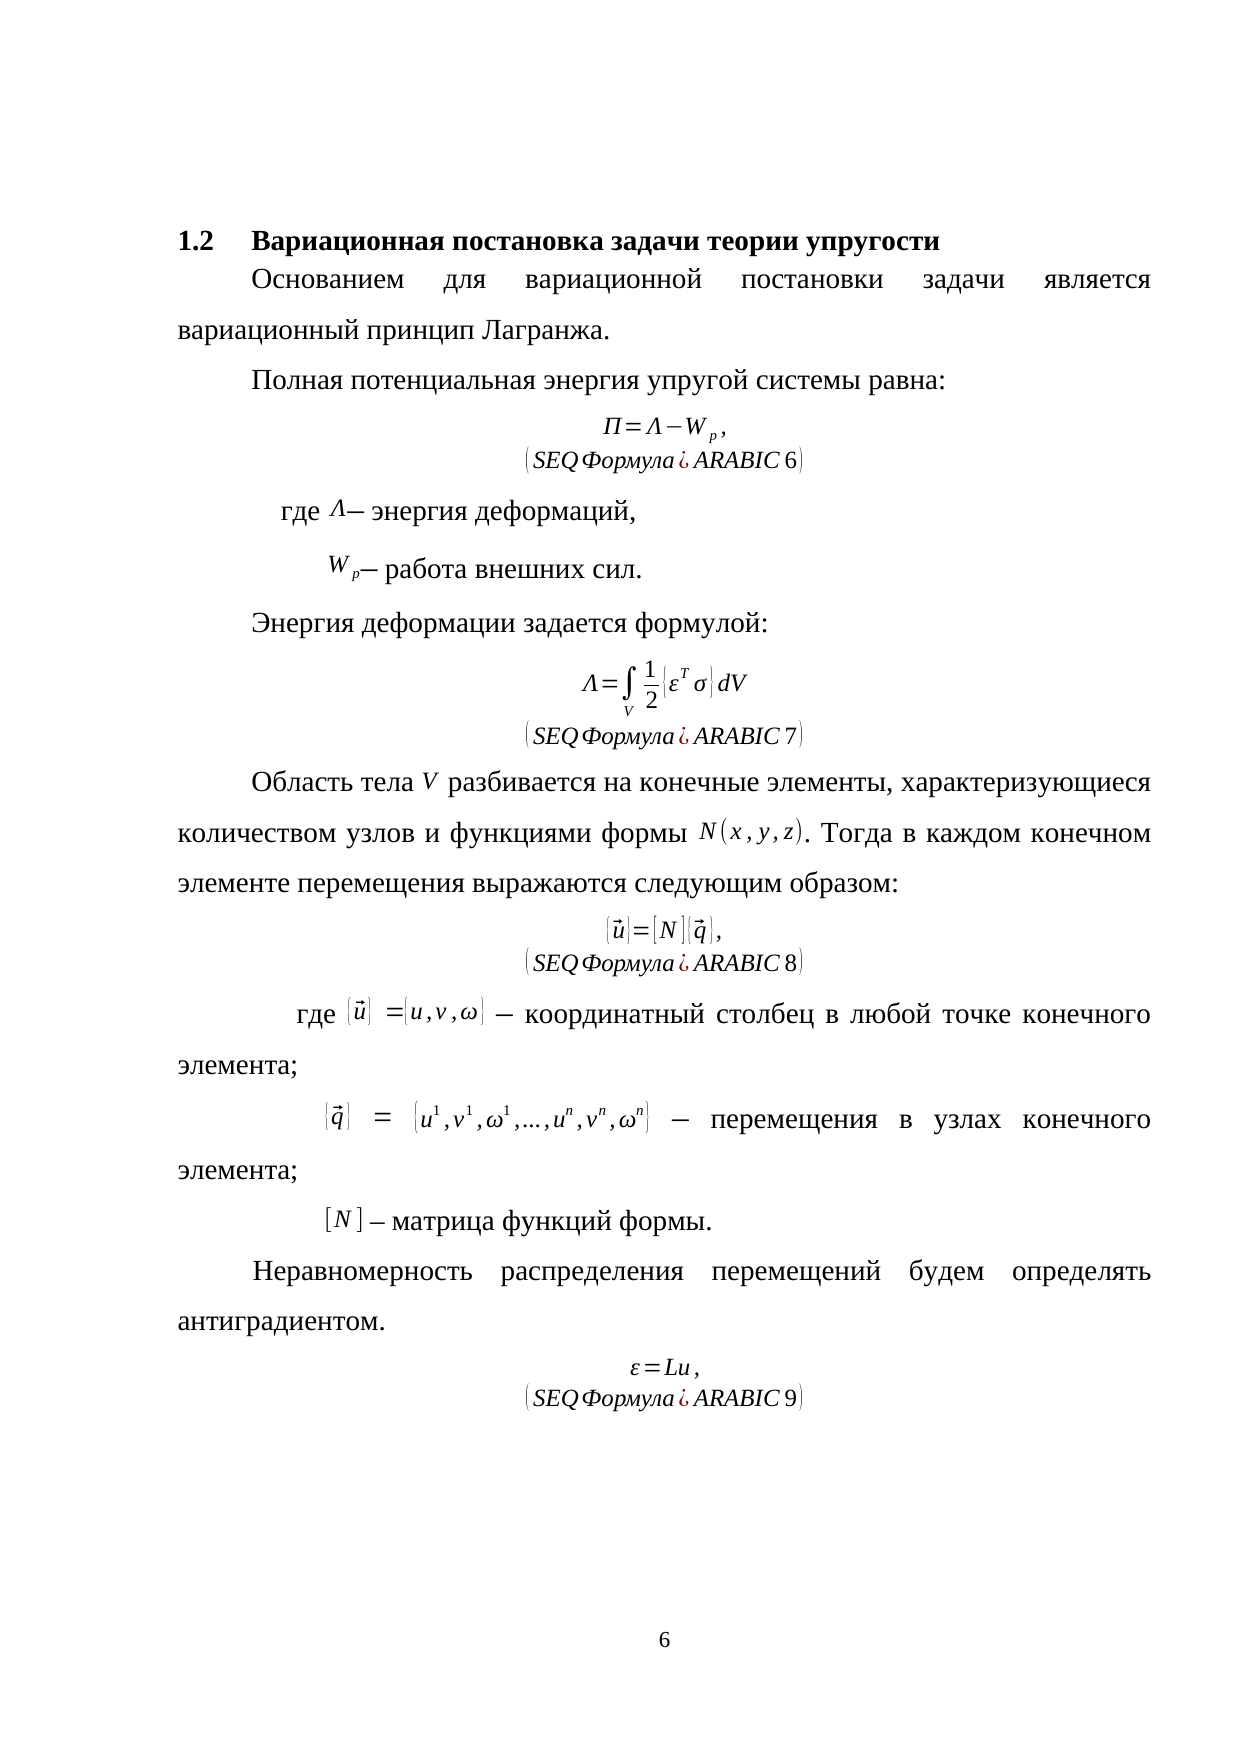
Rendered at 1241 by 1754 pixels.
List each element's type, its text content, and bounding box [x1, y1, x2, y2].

text Энергия деформации задается формулой: [177, 605, 1152, 638]
text Основанием для вариационной постановки задачи является вариационный принцип Лагранжа. [177, 261, 1152, 345]
text – матрица функций формы. [177, 1203, 1152, 1236]
text где = – координатный столбец в любой точке конечного элемента; [177, 992, 1152, 1081]
text – работа внешних сил. [252, 547, 1152, 586]
text Неравномерность распределения перемещений будем определять антиградиентом. [177, 1253, 1152, 1337]
text где – энергия деформаций, [249, 489, 1152, 528]
subtitle 1.2 Вариационная постановка задачи теории упругости [177, 223, 1152, 256]
text = – перемещения в узлах конечного элемента; [177, 1097, 1152, 1186]
text Полная потенциальная энергия упругой системы равна: [177, 362, 1152, 396]
text Область тела разбивается на конечные элементы, характеризующиеся количеством узлов и функциями формы . Тогда в каждом конечном элементе перемещения выражаются следующим образом: [177, 764, 1152, 899]
